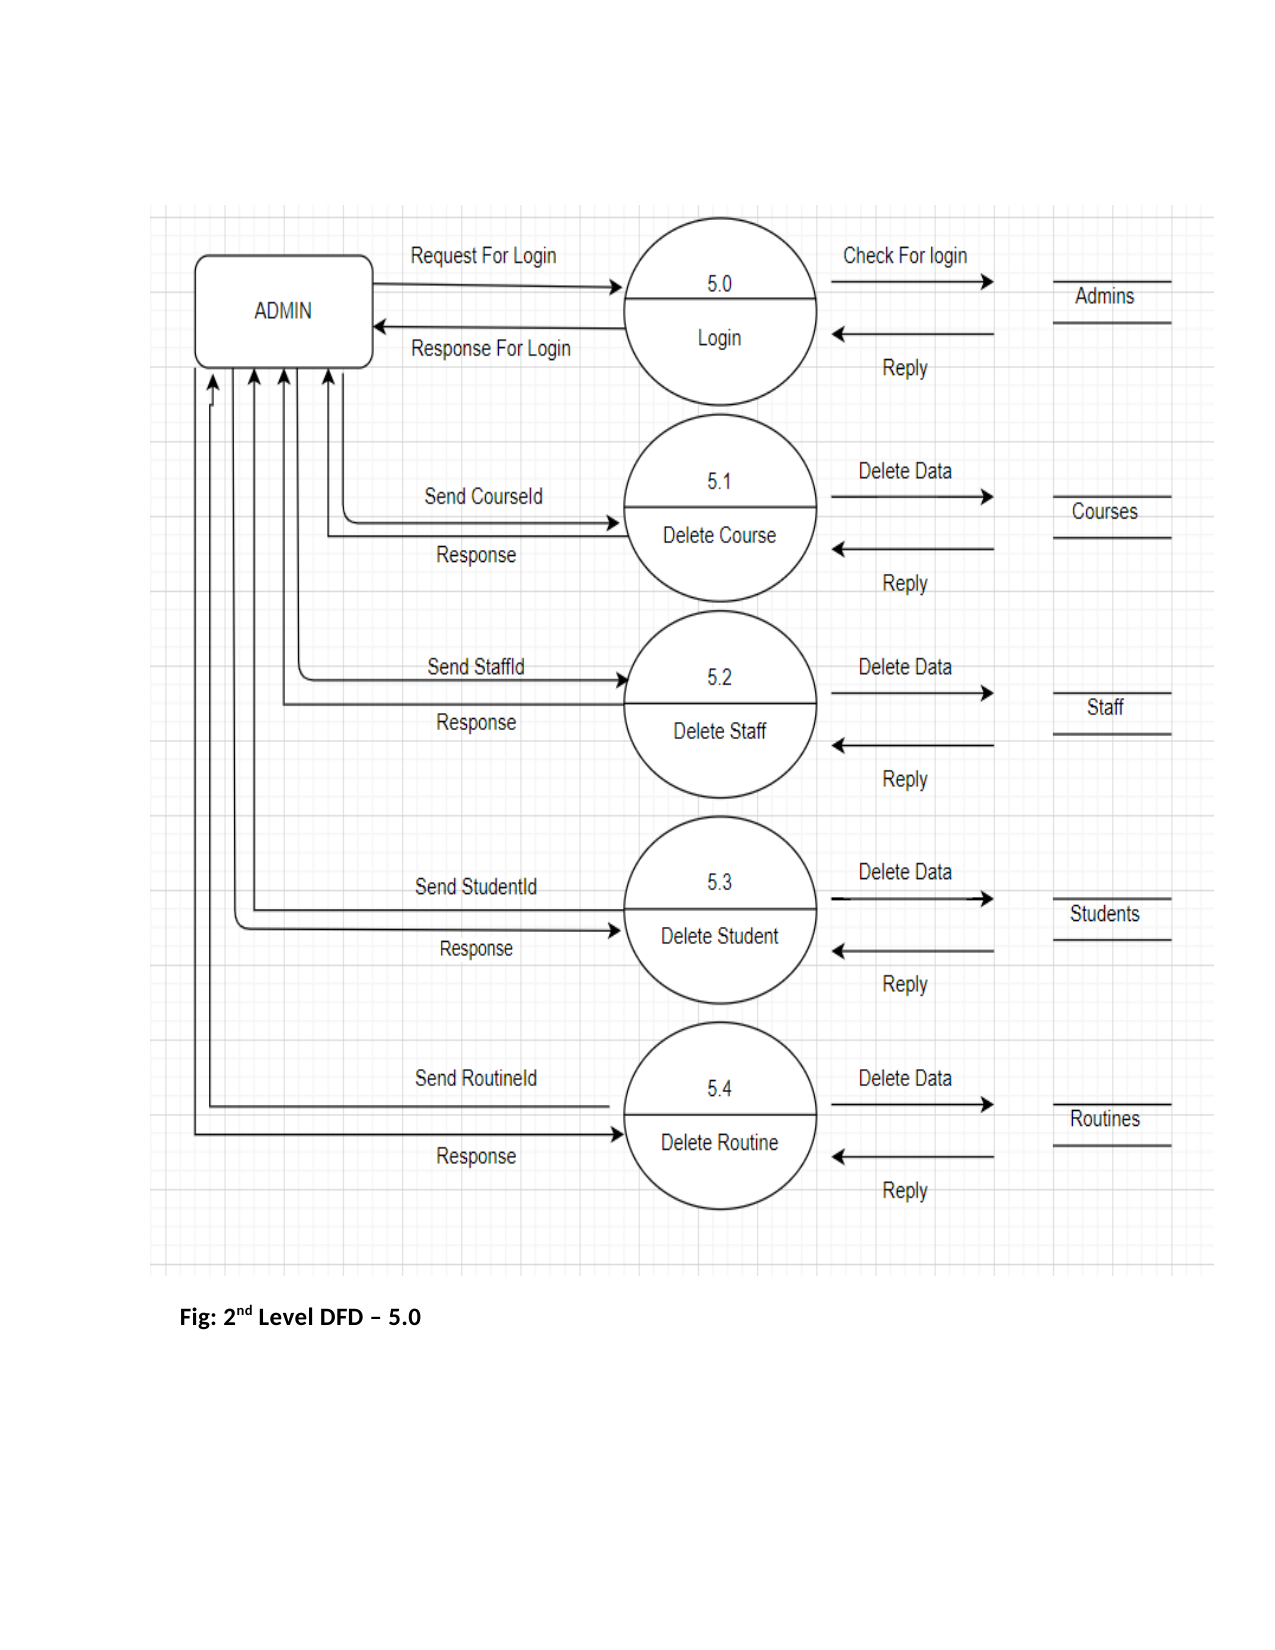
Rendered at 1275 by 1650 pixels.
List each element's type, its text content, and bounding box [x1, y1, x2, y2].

picture [150, 205, 1214, 1276]
text Fig: 2nd Level DFD – 5.0 [150, 1301, 1125, 1331]
